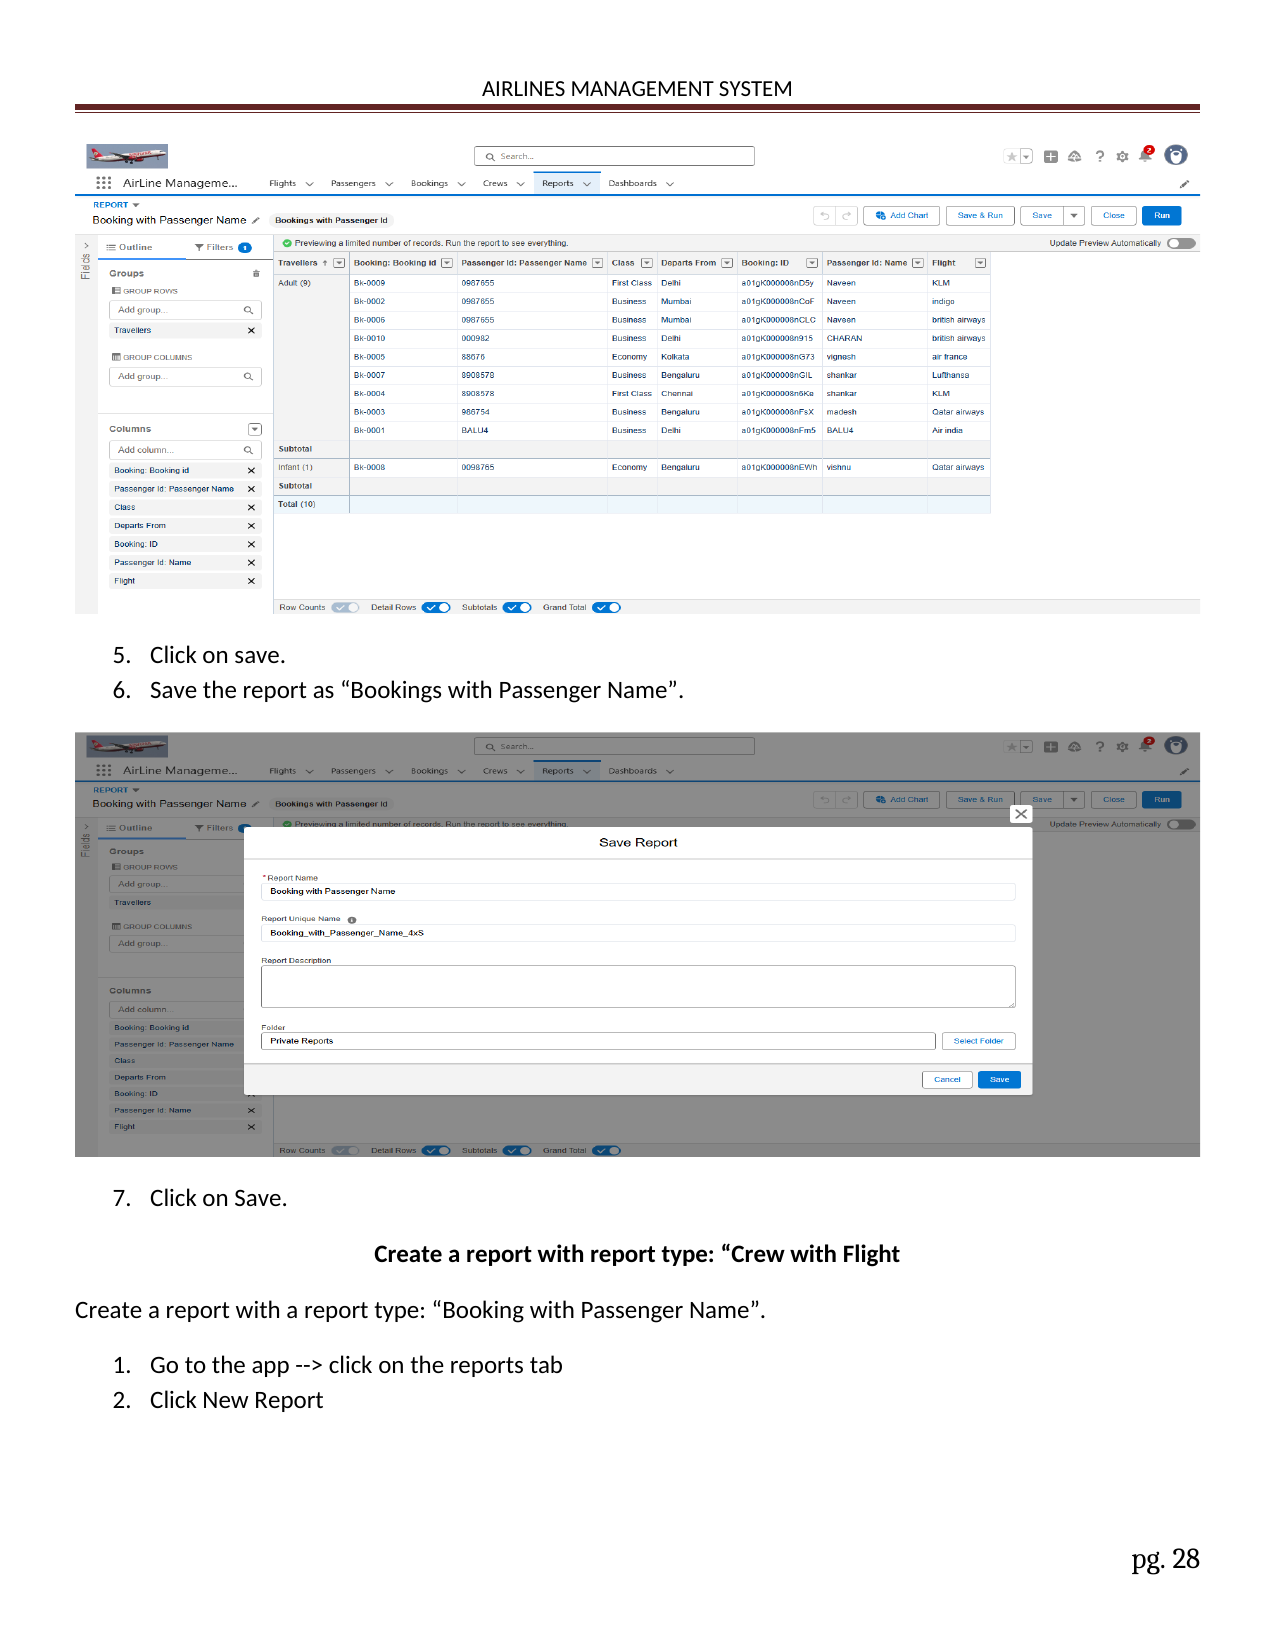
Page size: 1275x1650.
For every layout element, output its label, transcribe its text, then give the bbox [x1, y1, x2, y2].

picture [75, 729, 1200, 1157]
list Save the report as “Bookings with Passenger Name”. [112, 674, 1200, 704]
picture [75, 141, 1200, 614]
text Create a report with report type: “Crew with Flight [75, 1238, 1200, 1268]
text Create a report with a report type: “Booking with Passenger Name”. [75, 1294, 1200, 1324]
list Go to the app --> click on the reports tab [112, 1349, 1200, 1380]
list Click on Save. [112, 1182, 1200, 1213]
list Click on save. [112, 639, 1200, 669]
list Click New Report [112, 1384, 1200, 1415]
